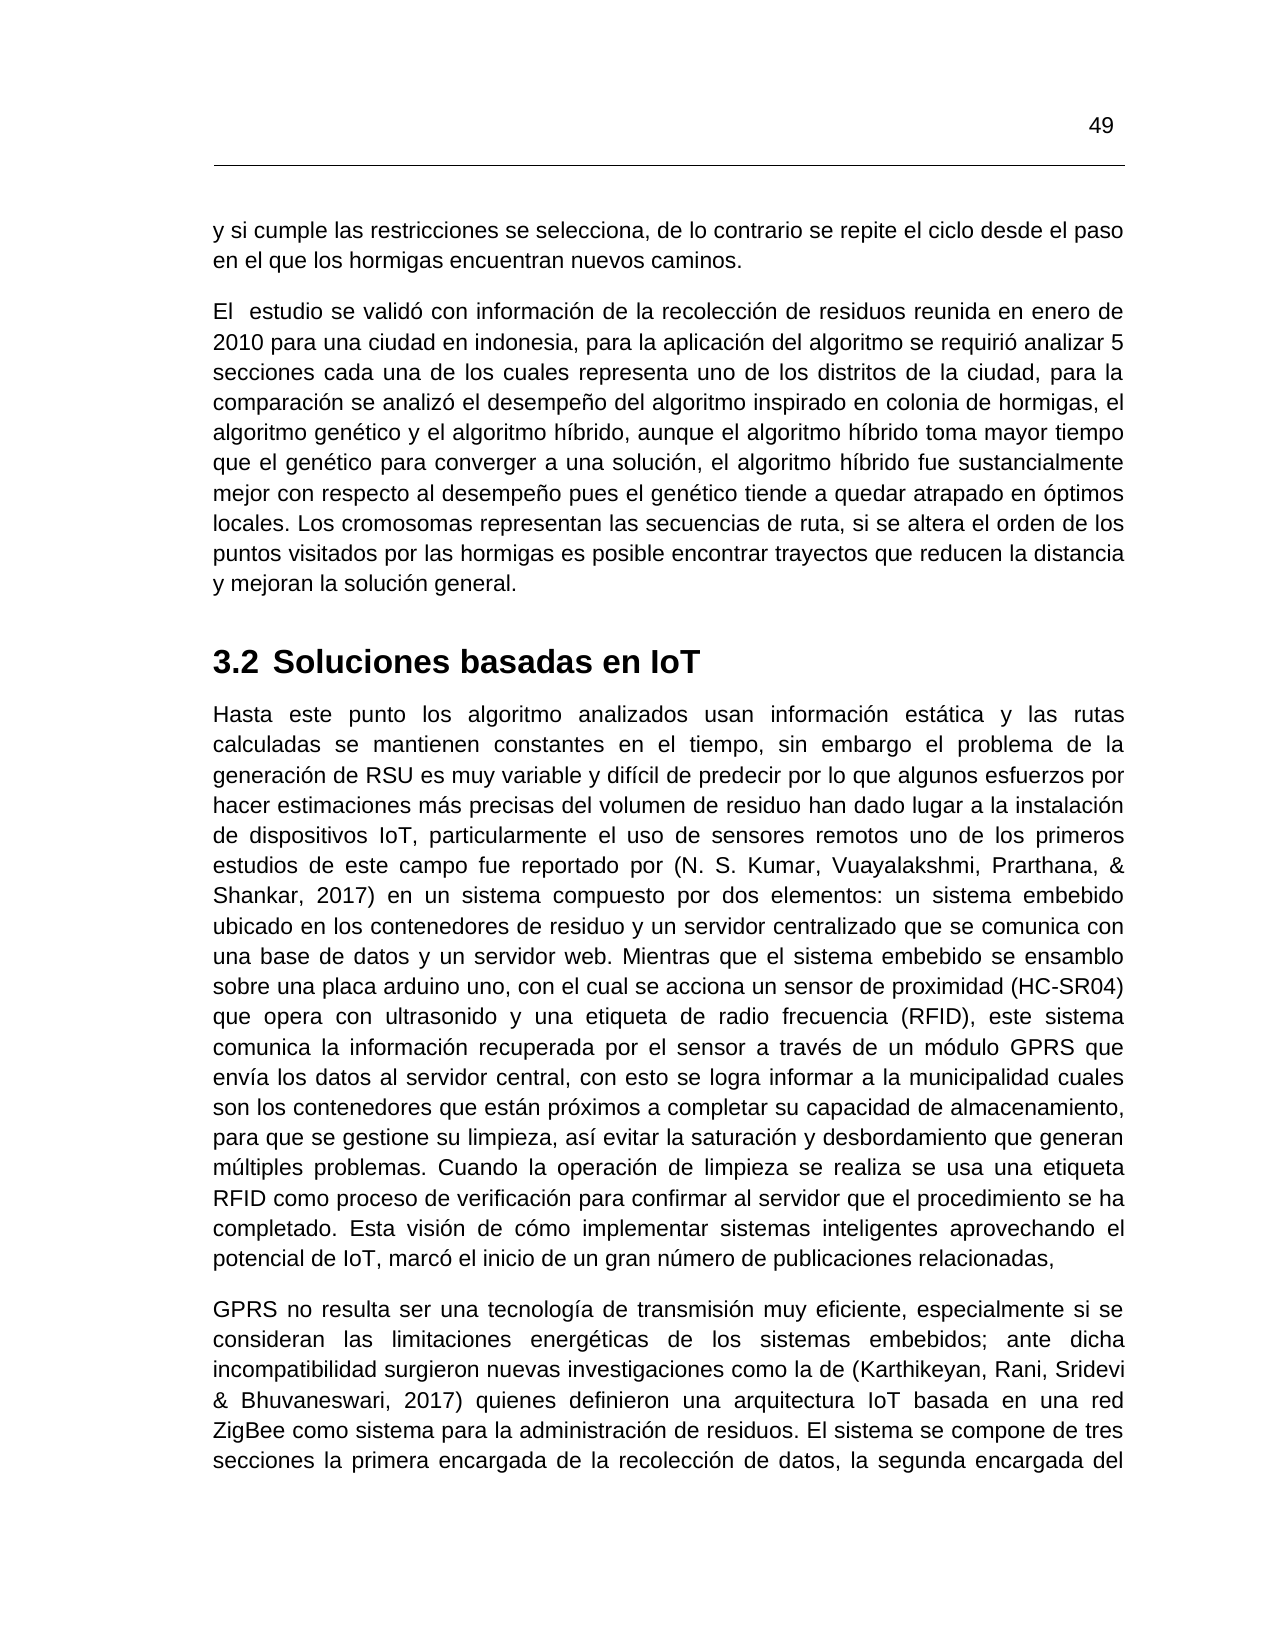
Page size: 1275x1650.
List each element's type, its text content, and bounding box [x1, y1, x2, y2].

text El estudio se validó con información de la recolección de residuos reunida en enero de 2010 para una ciudad en indonesia, para la aplicación del algoritmo se requirió analizar 5 secciones cada una de los cuales representa uno de los distritos de la ciudad, para la comparación se analizó el desempeño del algoritmo inspirado en colonia de hormigas, el algoritmo genético y el algoritmo híbrido, aunque el algoritmo híbrido toma mayor tiempo que el genético para converger a una solución, el algoritmo híbrido fue sustancialmente mejor con respecto al desempeño pues el genético tiende a quedar atrapado en óptimos locales. Los cromosomas representan las secuencias de ruta, si se altera el orden de los puntos visitados por las hormigas es posible encontrar trayectos que reducen la distancia y mejoran la solución general. [213, 298, 1125, 596]
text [213, 217, 1125, 273]
text Hasta este punto los algoritmo analizados usan información estática y las rutas calculadas se mantienen constantes en el tiempo, sin embargo el problema de la generación de RSU es muy variable y difícil de predecir por lo que algunos esfuerzos por hacer estimaciones más precisas del volumen de residuo han dado lugar a la instalación de dispositivos IoT, particularmente el uso de sensores remotos uno de los primeros estudios de este campo fue reportado por (N. S. Kumar, Vuayalakshmi, Prarthana, & Shankar, 2017) en un sistema compuesto por dos elementos: un sistema embebido ubicado en los contenedores de residuo y un servidor centralizado que se comunica con una base de datos y un servidor web. Mientras que el sistema embebido se ensamblo sobre una placa arduino uno, con el cual se acciona un sensor de proximidad (HC-SR04) que opera con ultrasonido y una etiqueta de radio frecuencia (RFID), este sistema comunica la información recuperada por el sensor a través de un módulo GPRS que envía los datos al servidor central, con esto se logra informar a la municipalidad cuales son los contenedores que están próximos a completar su capacidad de almacenamiento, para que se gestione su limpieza, así evitar la saturación y desbordamiento que generan múltiples problemas. Cuando la operación de limpieza se realiza se usa una etiqueta RFID como proceso de verificación para confirmar al servidor que el procedimiento se ha completado. Esta visión de cómo implementar sistemas inteligentes aprovechando el potencial de IoT, marcó el inicio de un gran número de publicaciones relacionadas, [213, 701, 1125, 1271]
subtitle Soluciones basadas en IoT [213, 642, 1125, 680]
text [213, 1296, 1125, 1473]
